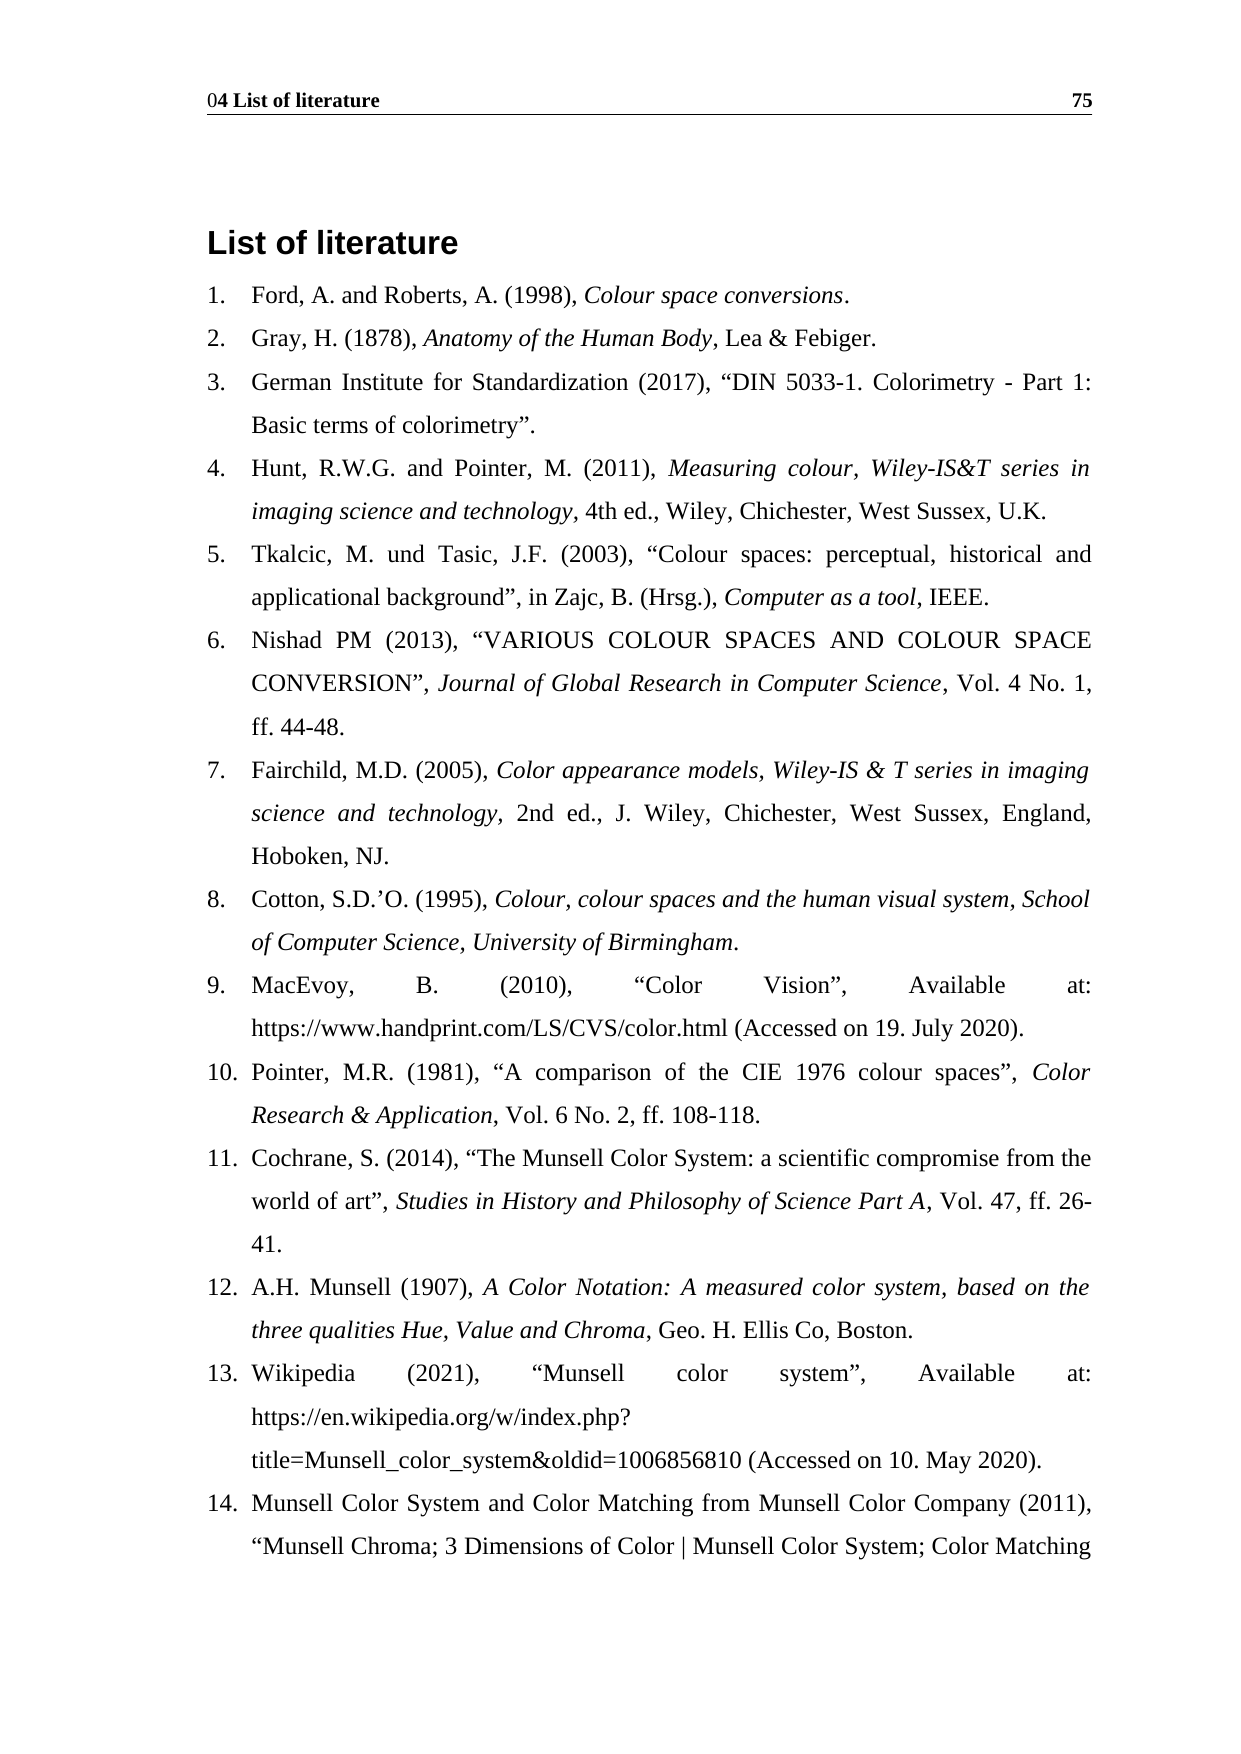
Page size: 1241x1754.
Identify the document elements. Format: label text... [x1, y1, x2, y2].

list Hunt, R.W.G. and Pointer, M. (2011), Measuring colour, Wiley-IS&T series in imaging science and technology, 4th ed., Wiley, Chichester, West Sussex, U.K. [207, 453, 1092, 525]
list Cochrane, S. (2014), “The Munsell Color System: a scientific compromise from the world of art”, Studies in History and Philosophy of Science Part A, Vol. 47, ff. 26-41. [207, 1143, 1092, 1258]
list Cotton, S.D.’O. (1995), Colour, colour spaces and the human visual system, School of Computer Science, University of Birmingham. [207, 884, 1092, 956]
list Wikipedia (2021), “Munsell color system”, Available at: https://en.wikipedia.org/w/index.php?title=Munsell_color_system&oldid=1006856810 (Accessed on 10. May 2020). [207, 1358, 1092, 1473]
list German Institute for Standardization (2017), “DIN 5033-1. Colorimetry - Part 1: Basic terms of colorimetry”. [207, 367, 1092, 438]
list Gray, H. (1878), Anatomy of the Human Body, Lea & Febiger. [207, 323, 1092, 352]
list A.H. Munsell (1907), A Color Notation: A measured color system, based on the three qualities Hue, Value and Chroma, Geo. H. Ellis Co, Boston. [207, 1272, 1092, 1344]
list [207, 1488, 1092, 1560]
list Pointer, M.R. (1981), “A comparison of the CIE 1976 colour spaces”, Color Research & Application, Vol. 6 No. 2, ff. 108-118. [207, 1057, 1092, 1128]
list Nishad PM (2013), “VARIOUS COLOUR SPACES AND COLOUR SPACE CONVERSION”, Journal of Global Research in Computer Science, Vol. 4 No. 1, ff. 44-48. [207, 625, 1092, 740]
list Fairchild, M.D. (2005), Color appearance models, Wiley-IS & T series in imaging science and technology, 2nd ed., J. Wiley, Chichester, West Sussex, England, Hoboken, NJ. [207, 755, 1092, 870]
list MacEvoy, B. (2010), “Color Vision”, Available at: https://www.handprint.com/LS/CVS/color.html (Accessed on 19. July 2020). [207, 970, 1092, 1042]
subtitle List of literature [207, 223, 1092, 261]
list Ford, A. and Roberts, A. (1998), Colour space conversions. [207, 280, 1092, 309]
list Tkalcic, M. und Tasic, J.F. (2003), “Colour spaces: perceptual, historical and applicational background”, in Zajc, B. (Hrsg.), Computer as a tool, IEEE. [207, 539, 1092, 611]
